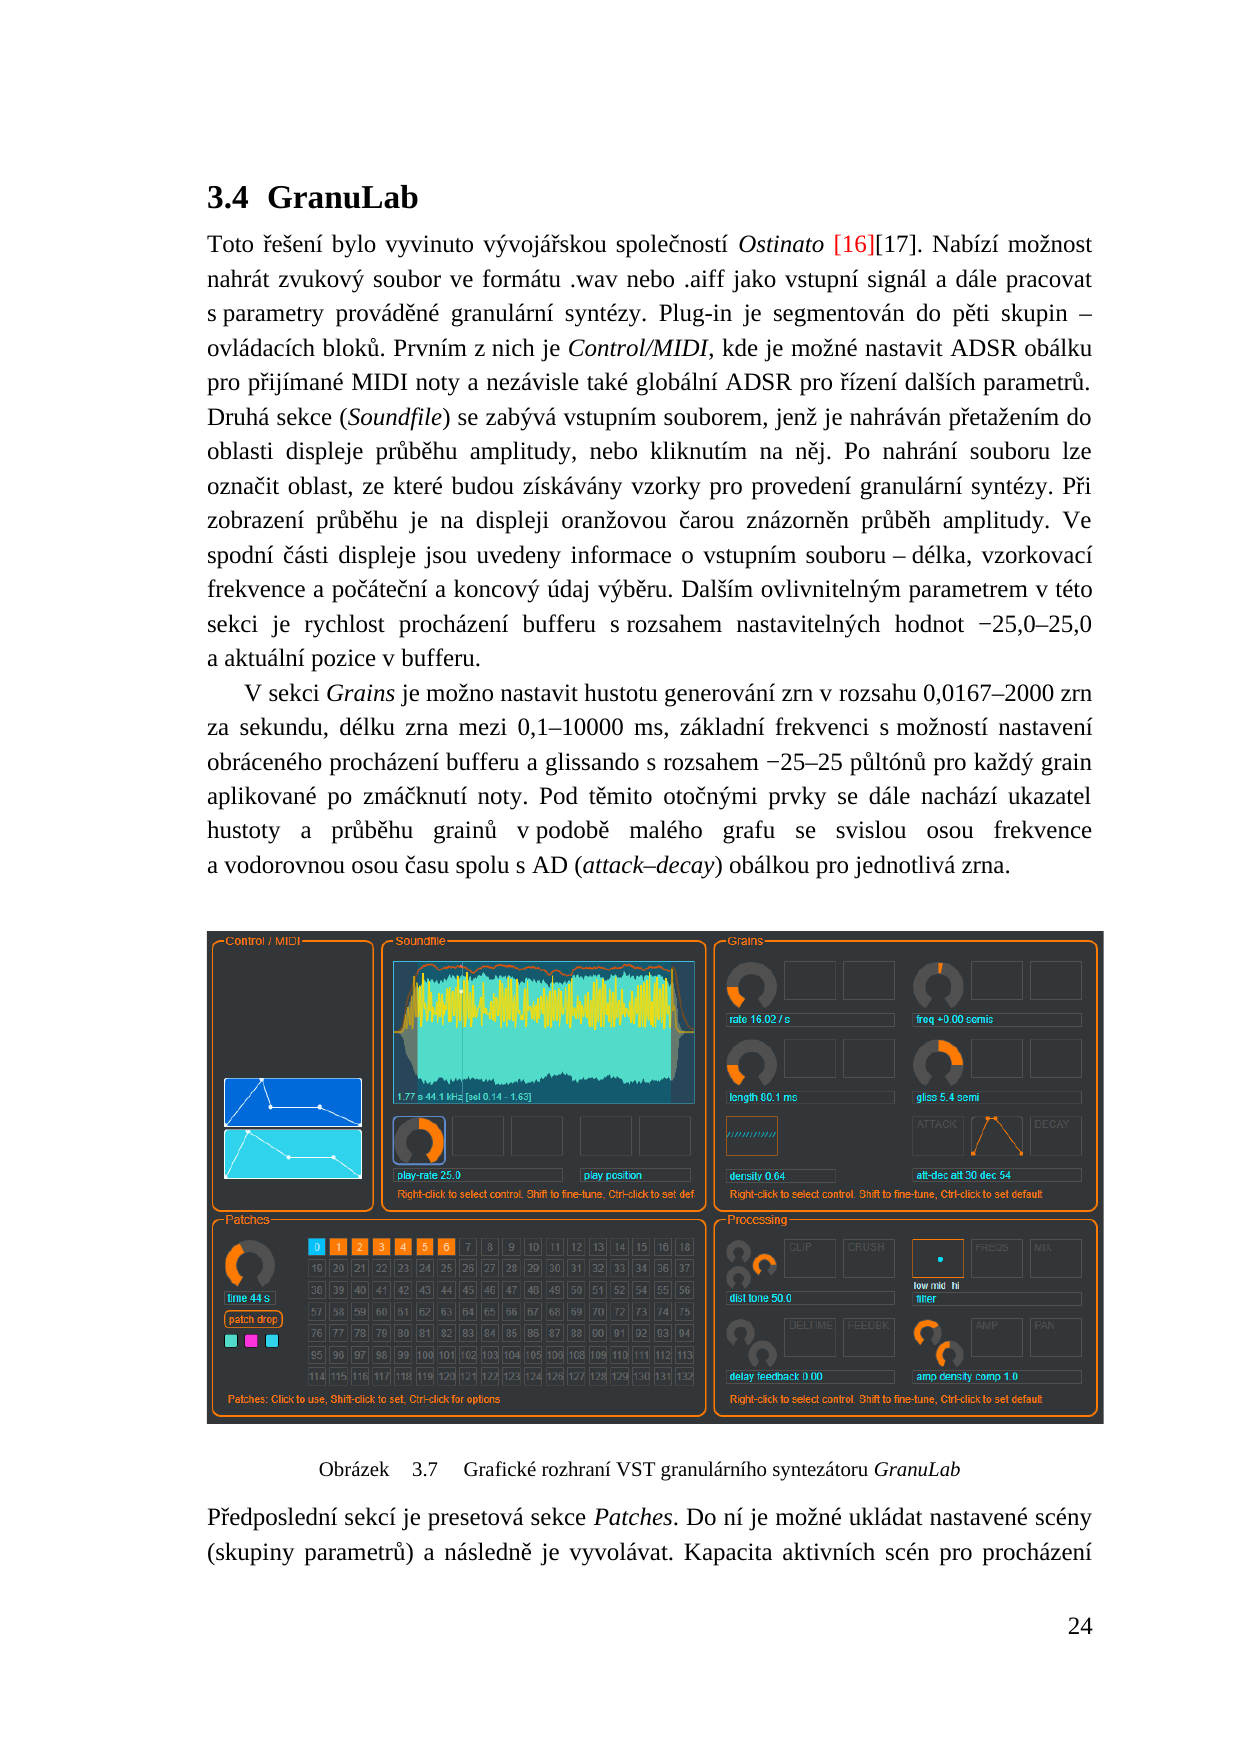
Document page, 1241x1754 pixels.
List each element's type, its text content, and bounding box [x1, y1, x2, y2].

text V sekci Grains je možno nastavit hustotu generování zrn v rozsahu 0,0167–2000 zrn za sekundu, délku zrna mezi 0,1–10000 ms, základní frekvenci s možností nastavení obráceného procházení bufferu a glissando s rozsahem −25–25 půltónů pro každý grain aplikované po zmáčknutí noty. Pod těmito otočnými prvky se dále nachází ukazatel hustoty a průběhu grainů v podobě malého grafu se svislou osou frekvence a vodorovnou osou času spolu s AD (attack–decay) obálkou pro jednotlivá zrna. [207, 678, 1092, 879]
table_cell Obrázek [196, 1445, 401, 1502]
text Toto řešení bylo vyvinuto vývojářskou společností Ostinato [16][17]. Nabízí možnost nahrát zvukový soubor ve formátu .wav nebo .aiff jako vstupní signál a dále pracovat s parametry prováděné granulární syntézy. Plug-in je segmentován do pěti skupin – ovládacích bloků. Prvním z nich je Control/MIDI, kde je možné nastavit ADSR obálku pro přijímané MIDI noty a nezávisle také globální ADSR pro řízení dalších parametrů. Druhá sekce (Soundfile) se zabývá vstupním souborem, jenž je nahráván přetažením do oblasti displeje průběhu amplitudy, nebo kliknutím na něj. Po nahrání souboru lze označit oblast, ze které budou získávány vzorky pro provedení granulární syntézy. Při zobrazení průběhu je na displeji oranžovou čarou znázorněn průběh amplitudy. Ve spodní části displeje jsou uvedeny informace o vstupním souboru – délka, vzorkovací frekvence a počáteční a koncový údaj výběru. Dalším ovlivnitelným parametrem v této sekci je rychlost procházení bufferu s rozsahem nastavitelných hodnot −25,0–25,0 a aktuální pozice v bufferu. [207, 229, 1092, 672]
picture [206, 931, 1104, 1424]
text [207, 1502, 1092, 1565]
table_header [196, 919, 1104, 1445]
subtitle GranuLab [207, 177, 1092, 216]
